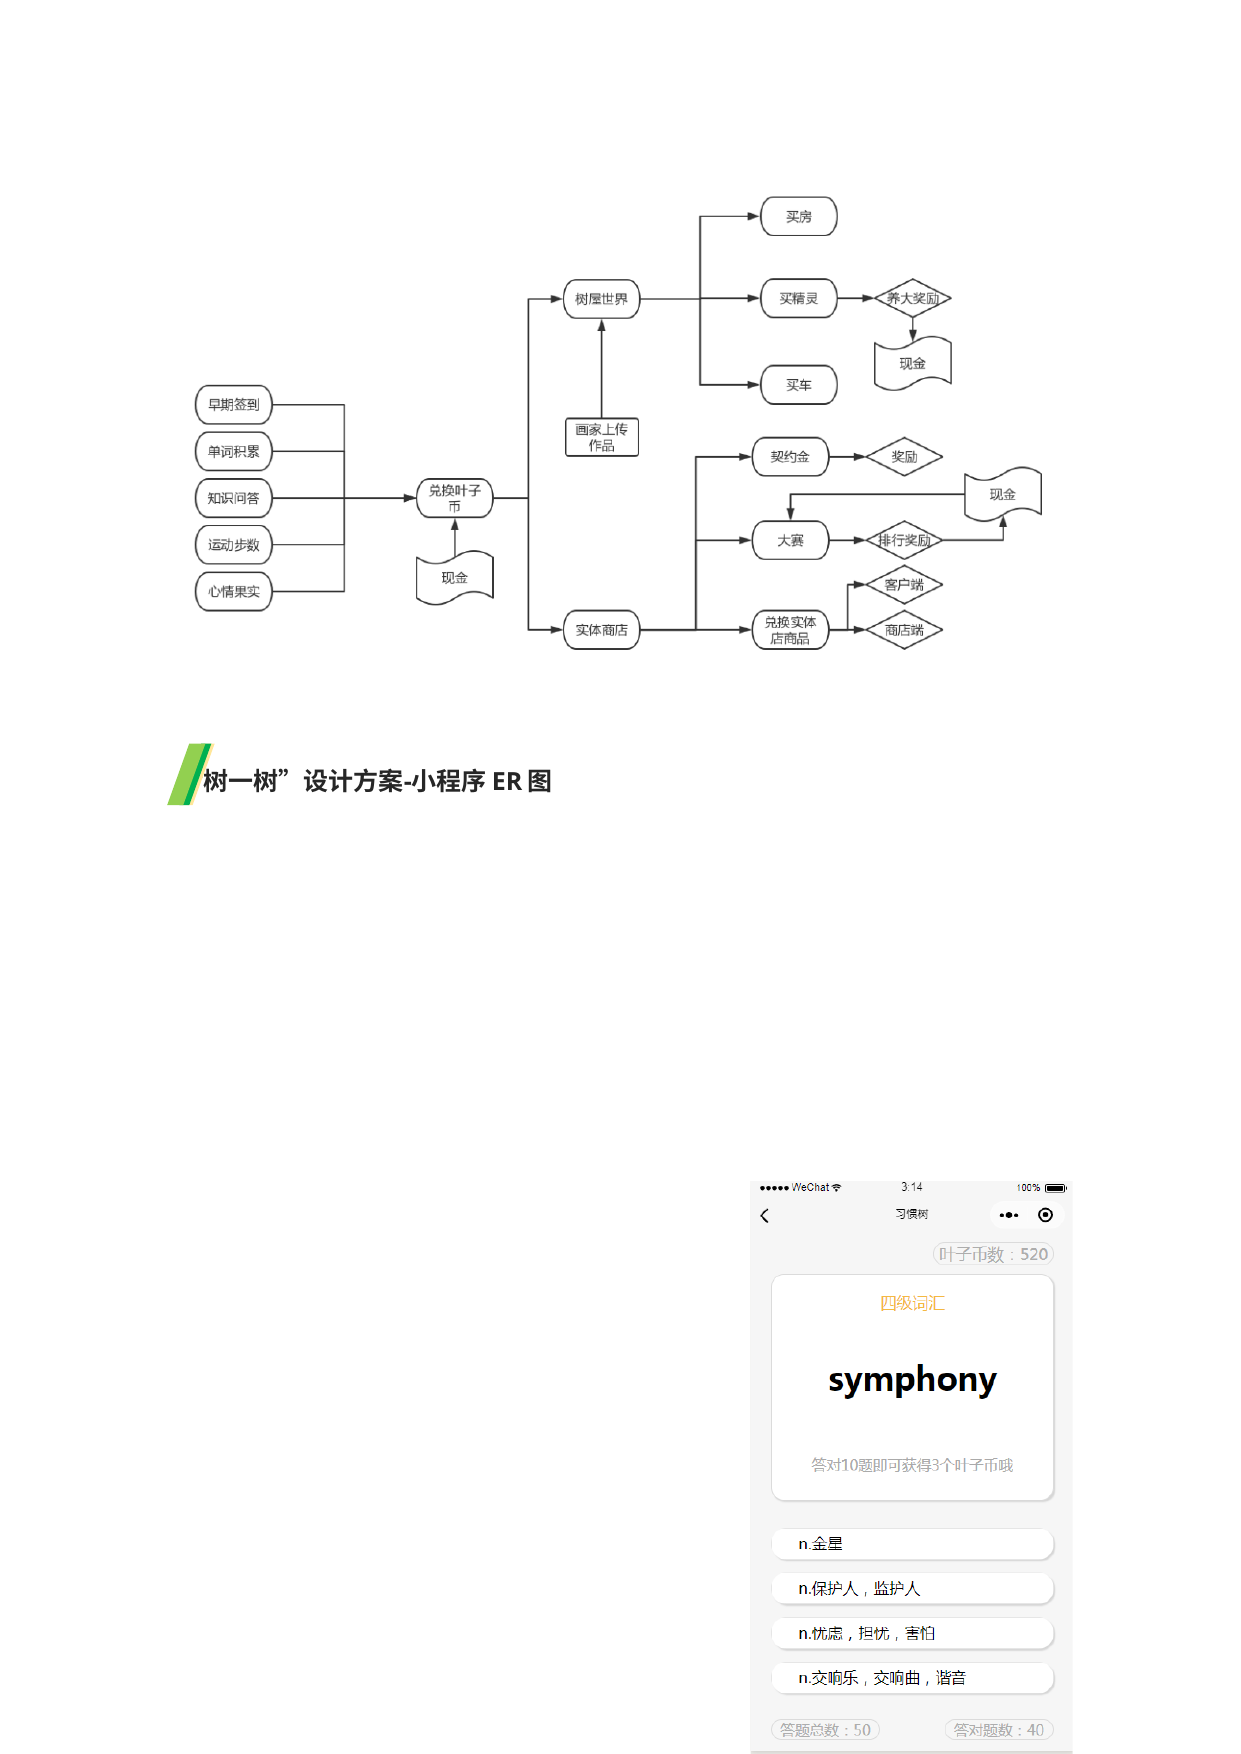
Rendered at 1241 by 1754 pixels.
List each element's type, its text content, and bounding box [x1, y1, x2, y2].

picture [750, 1181, 1073, 1754]
picture [187, 194, 1052, 658]
text “树一树”设计方案-小程序ER图 [187, 747, 1053, 812]
